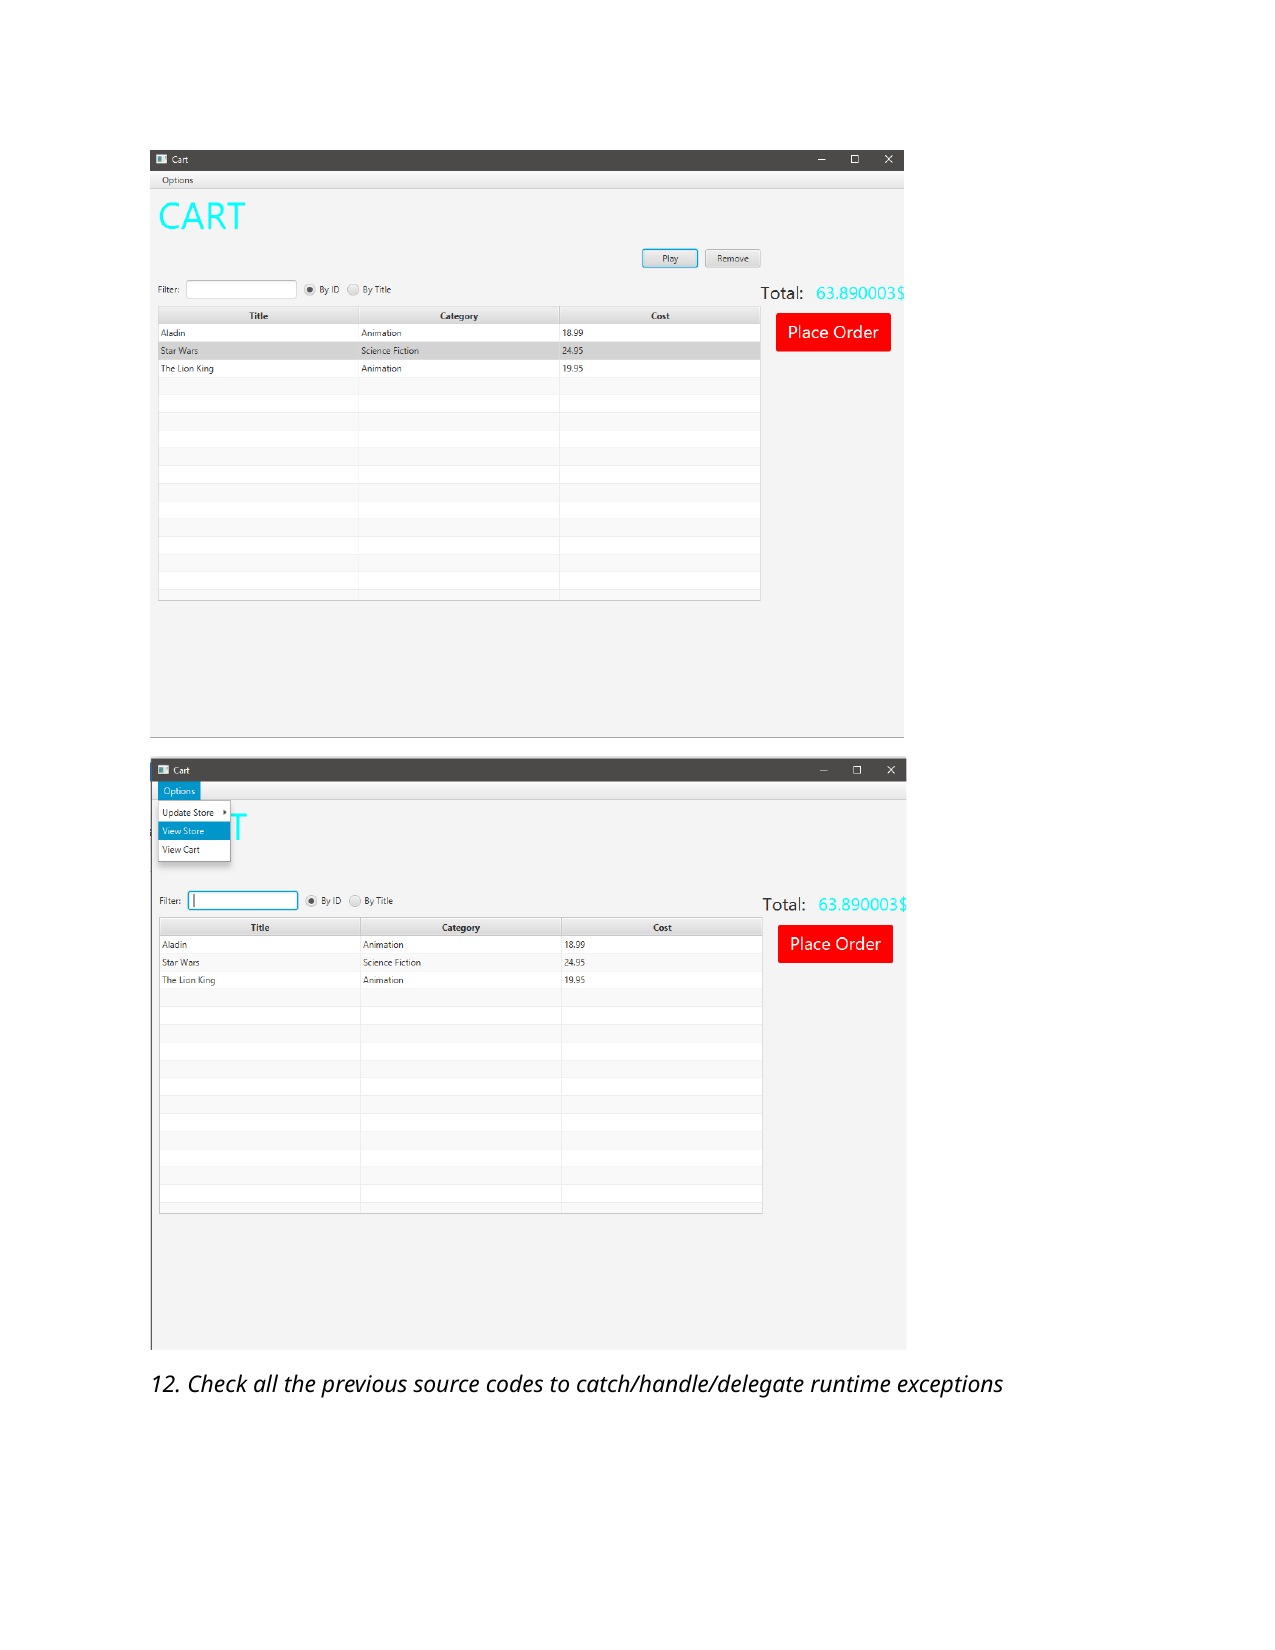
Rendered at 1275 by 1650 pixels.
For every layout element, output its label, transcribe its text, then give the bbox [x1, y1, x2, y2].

text 12. Check all the previous source codes to catch/handle/delegate runtime exceptions [150, 1368, 1125, 1399]
picture [150, 150, 904, 738]
picture [150, 756, 907, 1350]
